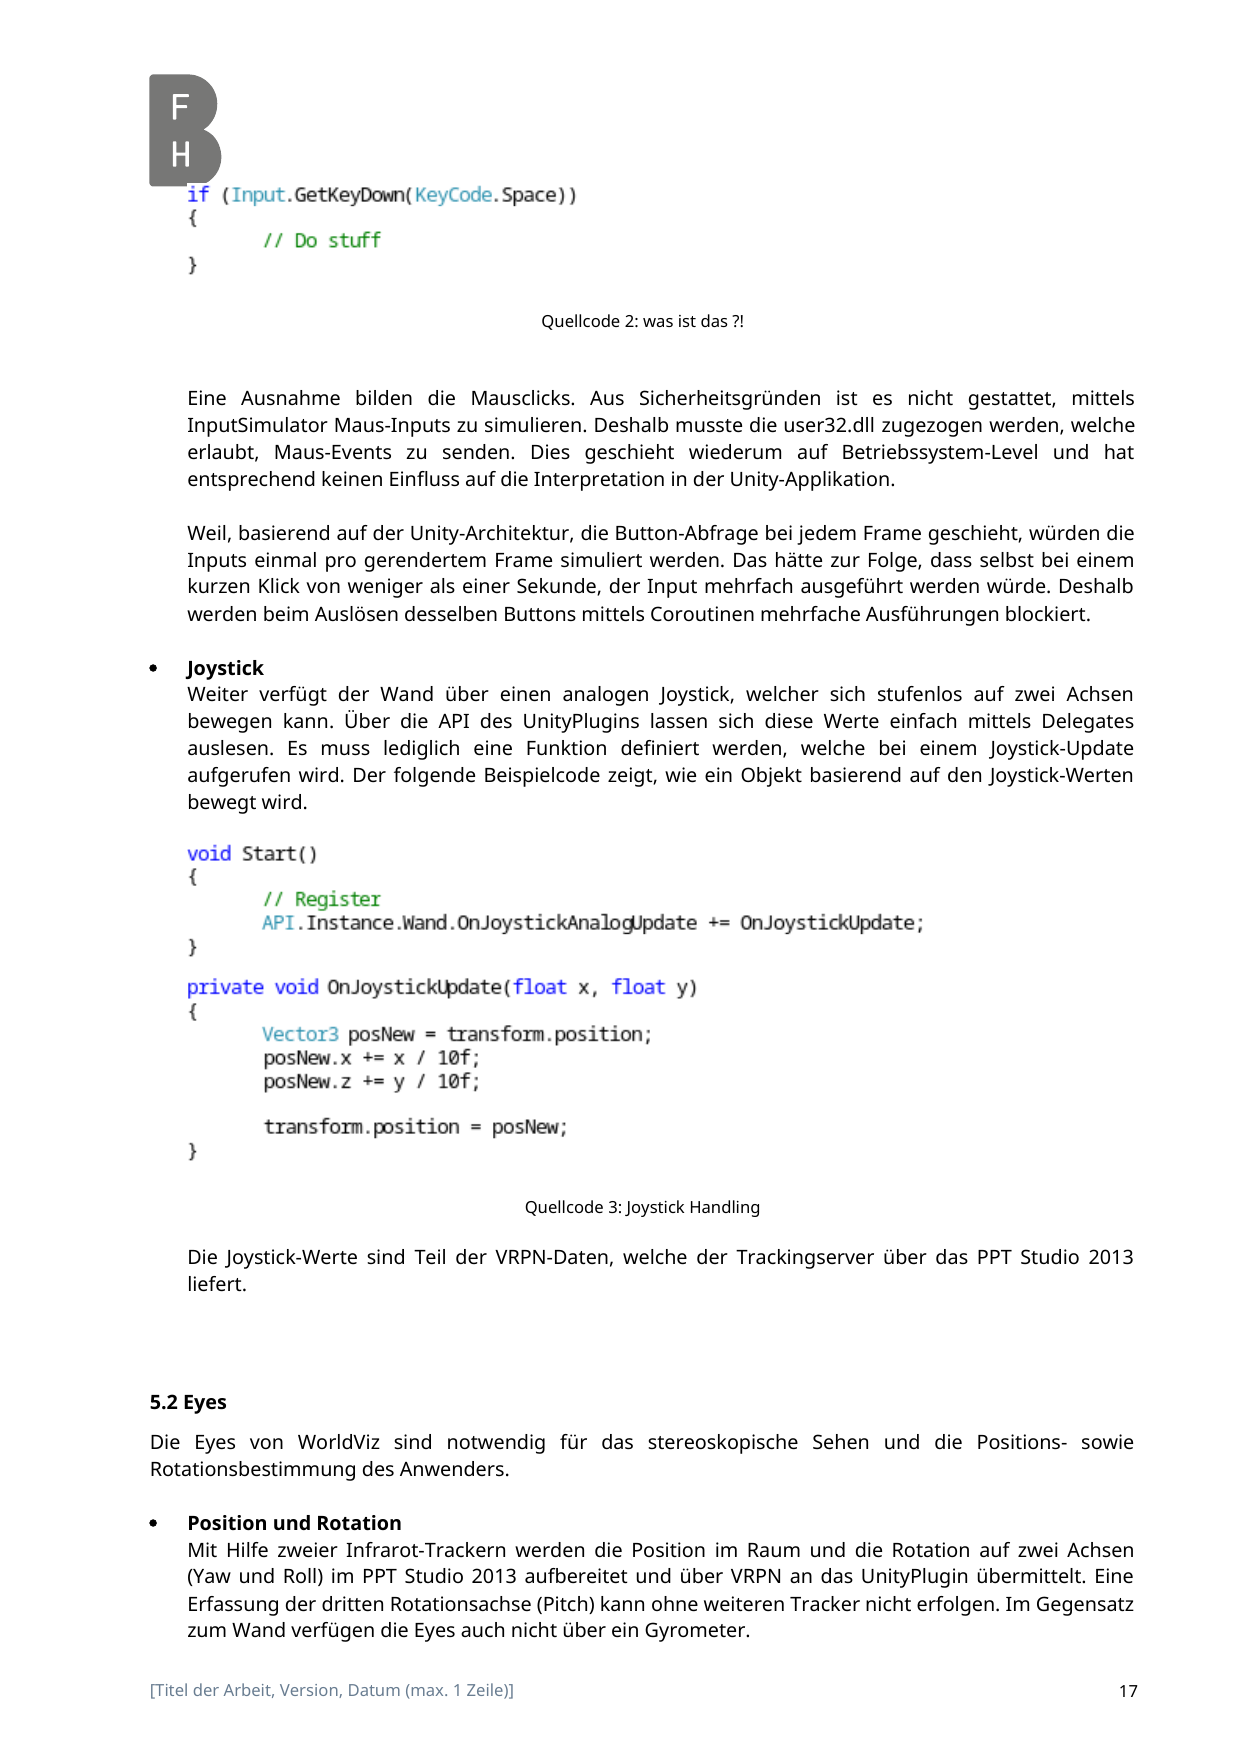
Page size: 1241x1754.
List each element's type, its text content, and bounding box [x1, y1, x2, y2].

subtitle Eyes [149, 1388, 1136, 1415]
text Die Joystick-Werte sind Teil der VRPN-Daten, welche der Trackingserver über das PPT Studio 2013 liefert. [187, 1243, 1136, 1297]
text Weiter verfügt der Wand über einen analogen Joystick, welcher sich stufenlos auf zwei Achsen bewegen kann. Über die API des UnityPlugins lassen sich diese Werte einfach mittels Delegates auslesen. Es muss lediglich eine Funktion definiert werden, welche bei einem Joystick-Update aufgerufen wird. Der folgende Beispielcode zeigt, wie ein Objekt basierend auf den Joystick-Werten bewegt wird. [187, 681, 1136, 816]
text Weil, basierend auf der Unity-Architektur, die Button-Abfrage bei jedem Frame geschieht, würden die Inputs einmal pro gerendertem Frame simuliert werden. Das hätte zur Folge, dass selbst bei einem kurzen Klick von weniger als einer Sekunde, der Input mehrfach ausgeführt werden würde. Deshalb werden beim Auslösen desselben Buttons mittels Coroutinen mehrfache Ausführungen blockiert. [187, 519, 1136, 627]
text Mit Hilfe zweier Infrarot-Trackern werden die Position im Raum und die Rotation auf zwei Achsen (Yaw und Roll) im PPT Studio 2013 aufbereitet und über VRPN an das UnityPlugin übermittelt. Eine Erfassung der dritten Rotationsachse (Pitch) kann ohne weiteren Tracker nicht erfolgen. Im Gegensatz zum Wand verfügen die Eyes auch nicht über ein Gyrometer. [187, 1536, 1136, 1644]
text Die Eyes von WorldViz sind notwendig für das stereoskopische Sehen und die Positions- sowie Rotationsbestimmung des Anwenders. [149, 1428, 1136, 1482]
list Joystick [149, 654, 1136, 681]
text Eine Ausnahme bilden die Mausclicks. Aus Sicherheitsgründen ist es nicht gestattet, mittels InputSimulator Maus-Inputs zu simulieren. Deshalb musste die user32.dll zugezogen werden, welche erlaubt, Maus-Events zu senden. Dies geschieht wiederum auf Betriebssystem-Level und hat entsprechend keinen Einfluss auf die Interpretation in der Unity-Applikation. [187, 384, 1136, 492]
list Position und Rotation [149, 1509, 1136, 1536]
